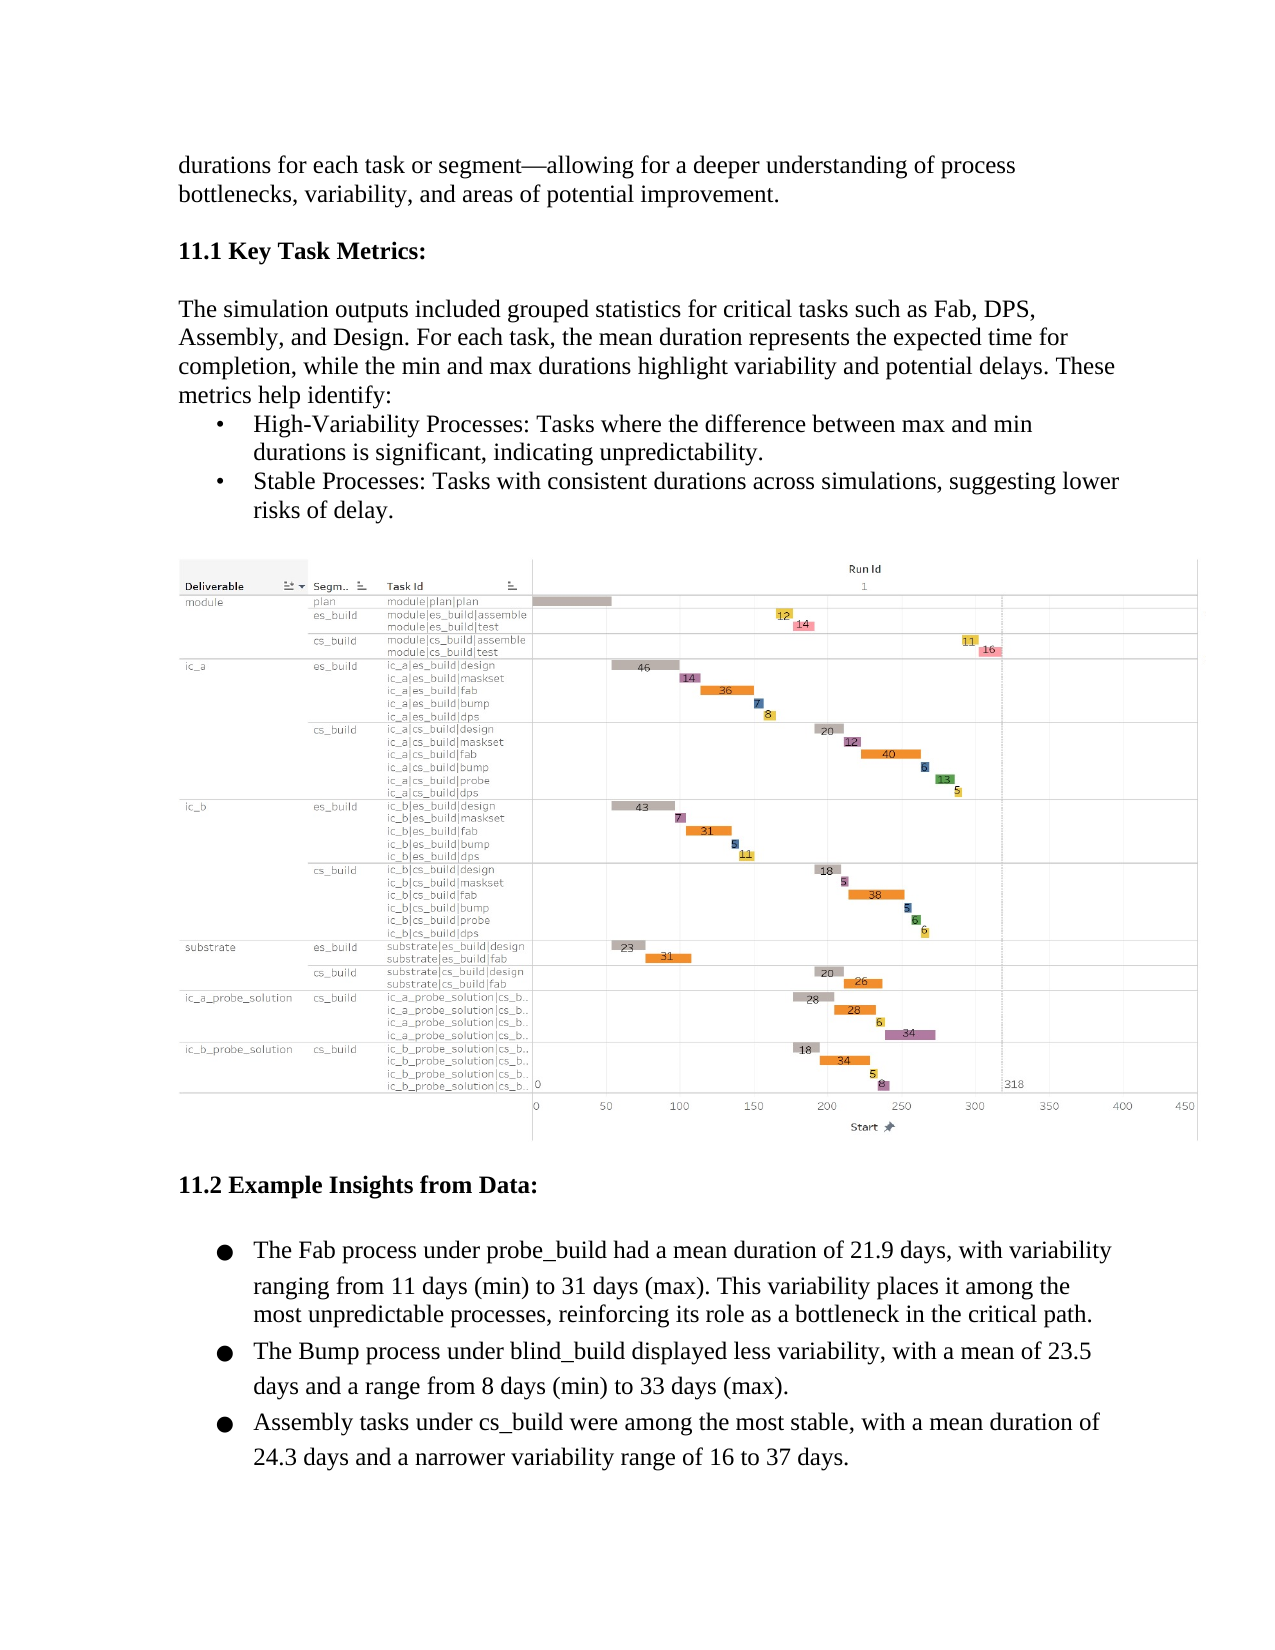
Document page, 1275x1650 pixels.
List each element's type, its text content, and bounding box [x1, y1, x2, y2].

picture [178, 552, 1205, 1142]
list The Fab process under probe_build had a mean duration of 21.9 days, with variability ranging from 11 days (min) to 31 days (max). This variability places it among the most unpredictable processes, reinforcing its role as a bottleneck in the critical path. [216, 1228, 1125, 1328]
list The Bump process under blind_build displayed less variability, with a mean of 23.5 days and a range from 8 days (min) to 33 days (max). [216, 1328, 1125, 1400]
text 11.2 Example Insights from Data: [178, 1171, 1125, 1199]
list Assembly tasks under cs_build were among the most stable, with a mean duration of 24.3 days and a narrower variability range of 16 to 37 days. [216, 1400, 1125, 1471]
list High-Variability Processes: Tasks where the difference between max and min durations is significant, indicating unpredictability. [216, 409, 1125, 466]
list Stable Processes: Tasks with consistent durations across simulations, suggesting lower risks of delay. [216, 466, 1125, 524]
text The simulation outputs included grouped statistics for critical tasks such as Fab, DPS, Assembly, and Design. For each task, the mean duration represents the expected time for completion, while the min and max durations highlight variability and potential delays. These metrics help identify: [178, 294, 1125, 409]
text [178, 150, 1125, 207]
text 11.1 Key Task Metrics: [178, 236, 1125, 265]
